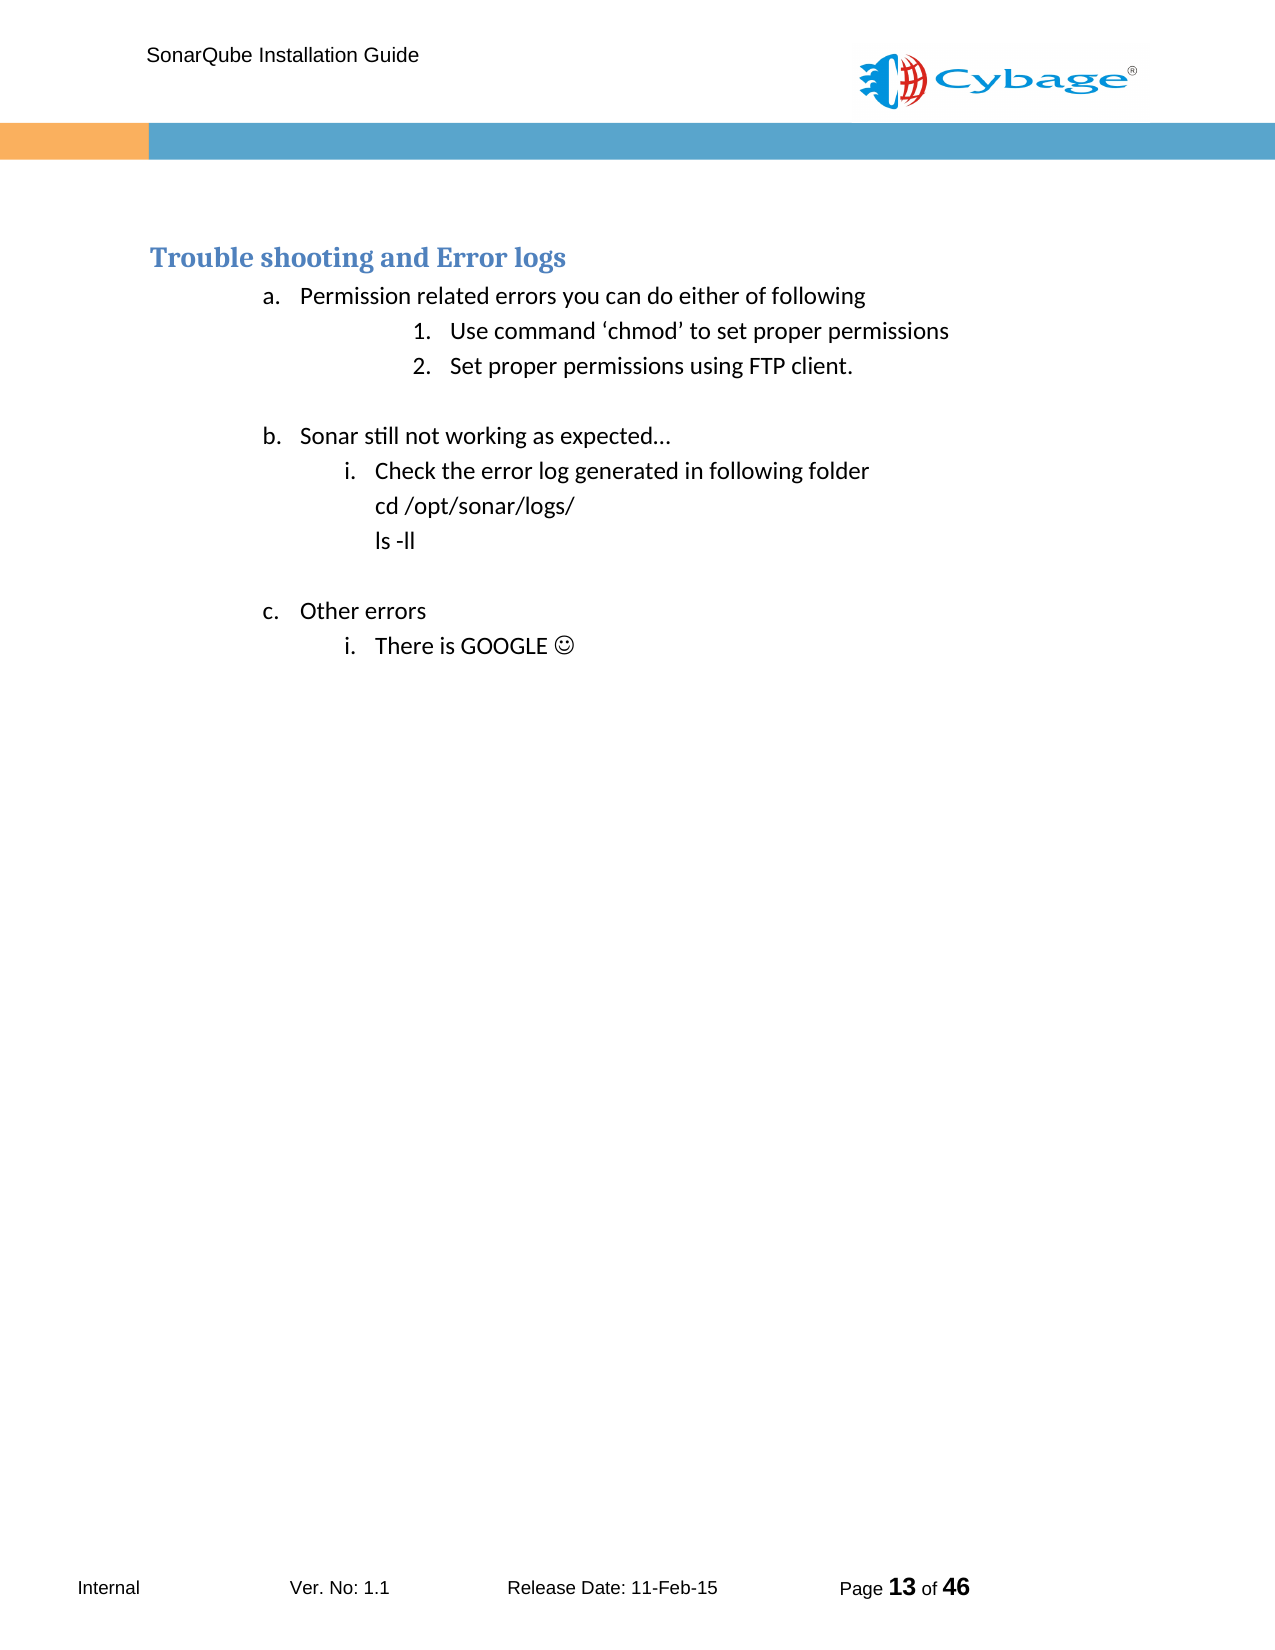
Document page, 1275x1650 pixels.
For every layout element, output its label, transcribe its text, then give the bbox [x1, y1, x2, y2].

list Check the error log generated in following folder [356, 455, 1125, 486]
list Sonar still not working as expected… [262, 420, 1125, 451]
list cd /opt/sonar/logs/ [375, 490, 1125, 521]
list Other errors [262, 595, 1125, 626]
list Permission related errors you can do either of following [262, 280, 1125, 311]
list Set proper permissions using FTP client. [412, 350, 1125, 381]
list Use command ‘chmod’ to set proper permissions [412, 315, 1125, 346]
picture [851, 43, 1150, 123]
list ls -ll [375, 525, 1125, 556]
list There is GOOGLE [356, 630, 1125, 661]
subtitle Trouble shooting and Error logs [150, 241, 1125, 275]
